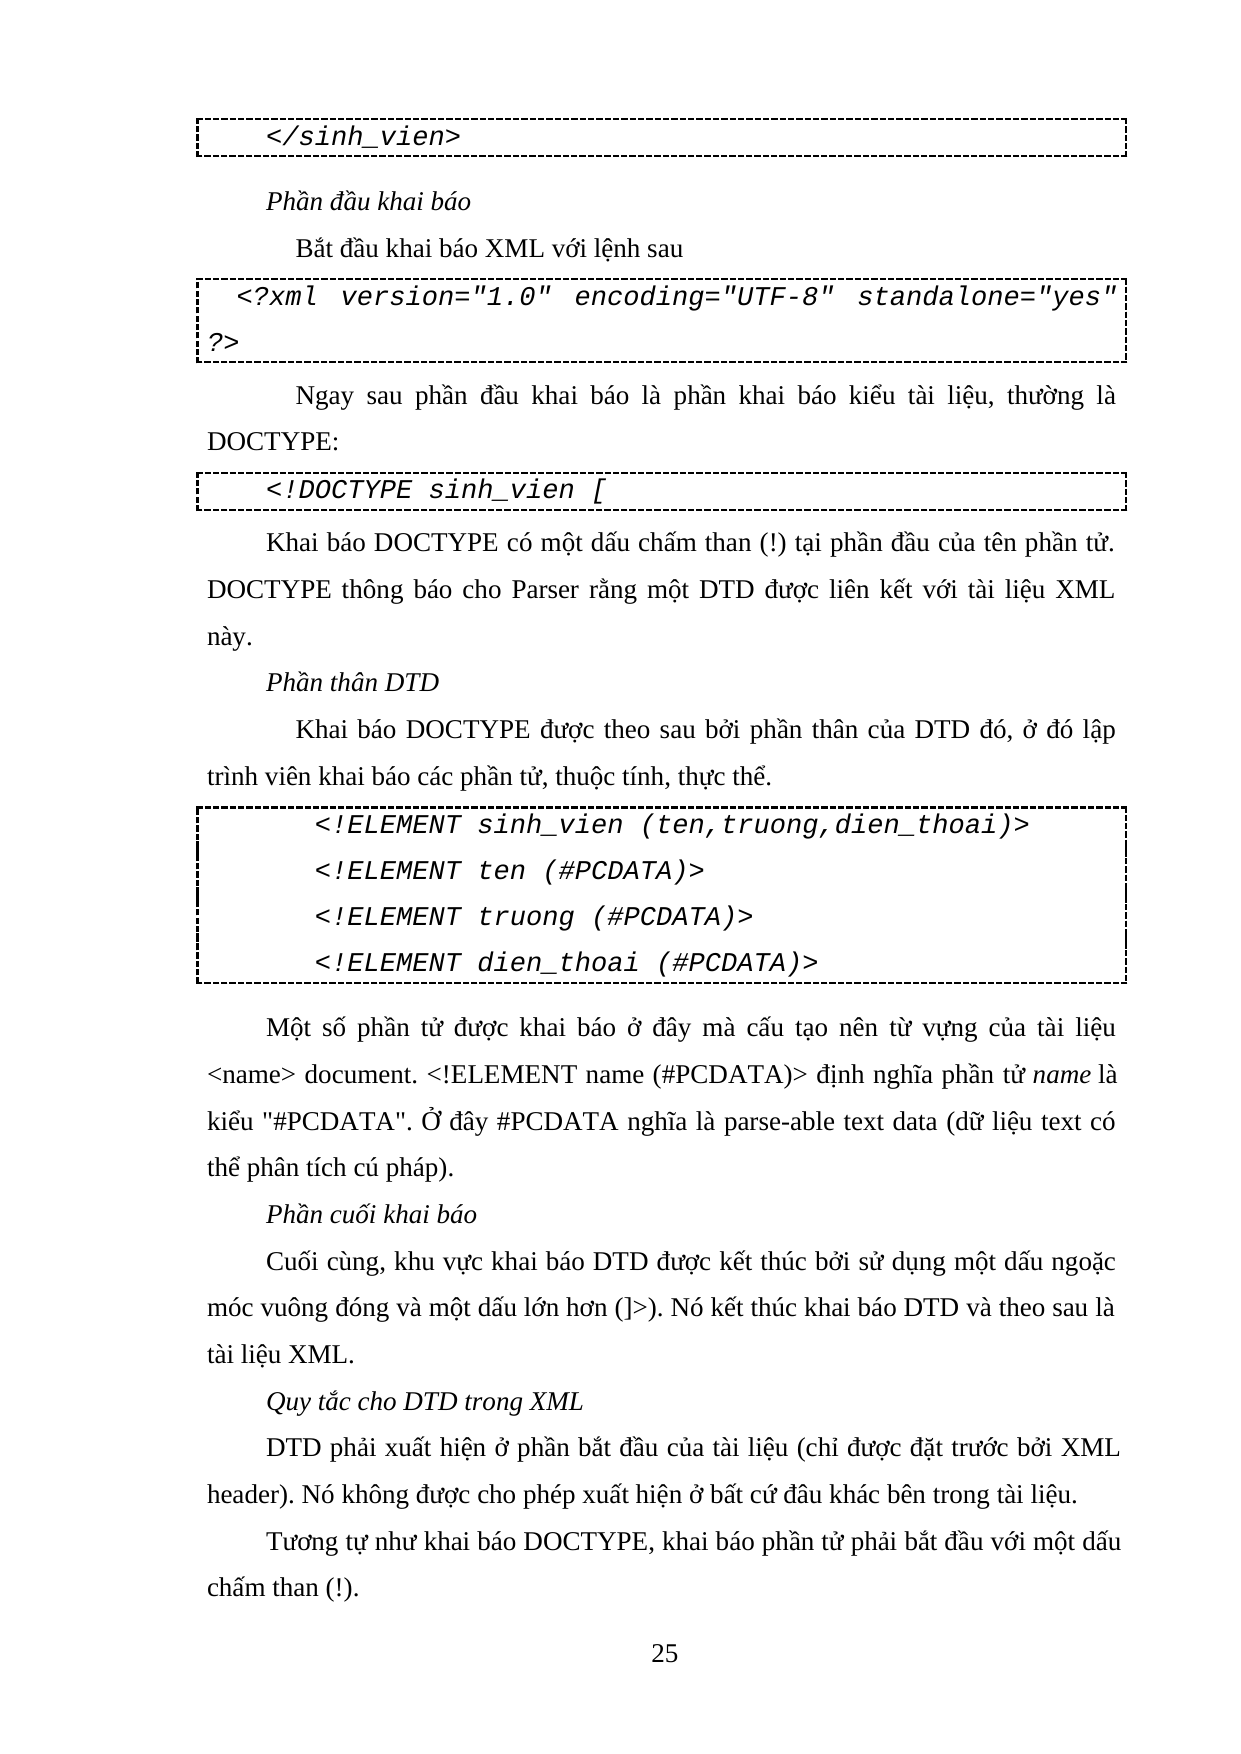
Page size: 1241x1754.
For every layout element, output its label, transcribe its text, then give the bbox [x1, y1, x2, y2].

text <?xml version="1.0" encoding="UTF-8" standalone="yes" ?> [196, 278, 1127, 363]
text <!ELEMENT ten (#PCDATA)> [196, 852, 1127, 887]
text Khai báo DOCTYPE được theo sau bởi phần thân của DTD đó, ở đó lập trình viên khai báo các phần tử, thuộc tính, thực thể. [207, 713, 1117, 791]
text Phần cuối khai báo [207, 1198, 1117, 1229]
text Tương tự như khai báo DOCTYPE, khai báo phần tử phải bắt đầu với một dấu chấm than (!). [207, 1525, 1122, 1603]
text Bắt đầu khai báo XML với lệnh sau [207, 232, 1117, 263]
text Ngay sau phần đầu khai báo là phần khai báo kiểu tài liệu, thường là DOCTYPE: [207, 379, 1117, 457]
text </sinh_vien> [196, 118, 1127, 157]
text <!ELEMENT dien_thoai (#PCDATA)> [196, 944, 1127, 984]
text <!ELEMENT sinh_vien (ten,truong,dien_thoai)> [196, 806, 1127, 841]
text Phần thân DTD [207, 666, 1117, 698]
text Quy tắc cho DTD trong XML [207, 1385, 1122, 1416]
text Cuối cùng, khu vực khai báo DTD được kết thúc bởi sử dụng một dấu ngoặc móc vuông đóng và một dấu lớn hơn (]>). Nó kết thúc khai báo DTD và theo sau là tài liệu XML. [207, 1245, 1117, 1369]
text Một số phần tử được khai báo ở đây mà cấu tạo nên từ vựng của tài liệu <name> document. <!ELEMENT name (#PCDATA)> định nghĩa phần tử name là kiểu "#PCDATA". Ở đây #PCDATA nghĩa là parse-able text data (dữ liệu text có thể phân tích cú pháp). [207, 1011, 1117, 1183]
text Khai báo DOCTYPE có một dấu chấm than (!) tại phần đầu của tên phần tử. DOCTYPE thông báo cho Parser rằng một DTD được liên kết với tài liệu XML này. [207, 526, 1117, 651]
text <!ELEMENT truong (#PCDATA)> [196, 898, 1127, 933]
text <!DOCTYPE sinh_vien [ [196, 472, 1127, 511]
text Phần đầu khai báo [207, 185, 1117, 216]
text DTD phải xuất hiện ở phần bắt đầu của tài liệu (chỉ được đặt trước bởi XML header). Nó không được cho phép xuất hiện ở bất cứ đâu khác bên trong tài liệu. [207, 1431, 1122, 1509]
